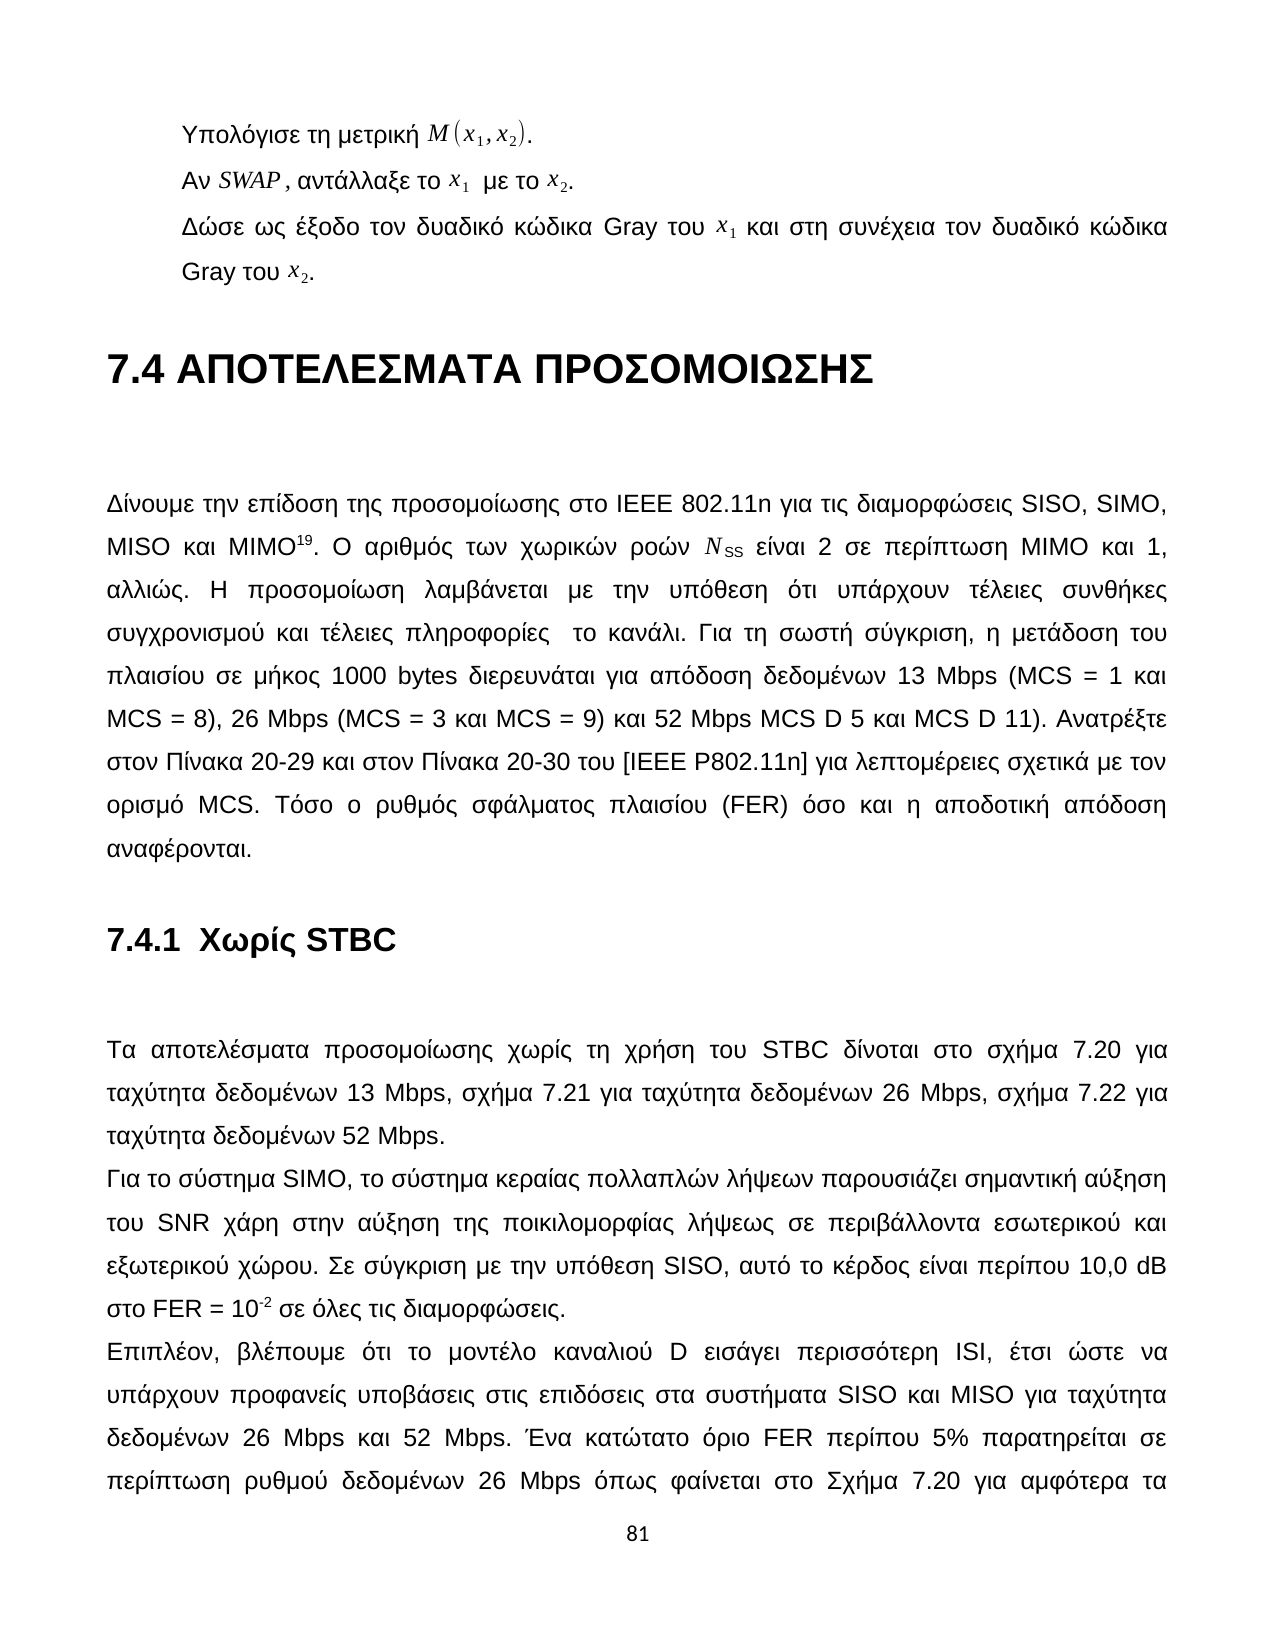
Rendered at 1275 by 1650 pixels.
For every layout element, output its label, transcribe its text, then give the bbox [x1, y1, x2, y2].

text Δώσε ως έξοδο τον δυαδικό κώδικα Gray του και στη συνέχεια τον δυαδικό κώδικα Gray του . [181, 210, 1169, 287]
text 7.4.1 Χωρίς STBC [106, 920, 1169, 958]
text Τα αποτελέσματα προσομοίωσης χωρίς τη χρήση του STBC δίνοται στο σχήμα 7.20 για ταχύτητα δεδομένων 13 Mbps, σχήμα 7.21 για ταχύτητα δεδομένων 26 Mbps, σχήμα 7.22 για ταχύτητα δεδομένων 52 Mbps. [106, 1035, 1169, 1150]
text Δίνουμε την επίδοση της προσομοίωσης στο IEEE 802.11n για τις διαμορφώσεις SISO, SIMO, MISO και MIMO19. Ο αριθμός των χωρικών ροών SS είναι 2 σε περίπτωση MIMO και 1, αλλιώς. Η προσομοίωση λαμβάνεται με την υπόθεση ότι υπάρχουν τέλειες συνθήκες συγχρονισμού και τέλειες πληροφορίες το κανάλι. Για τη σωστή σύγκριση, η μετάδοση του πλαισίου σε μήκος 1000 bytes διερευνάται για απόδοση δεδομένων 13 Mbps (MCS = 1 και MCS = 8), 26 Mbps (MCS = 3 και MCS = 9) και 52 Mbps MCS D 5 και MCS D 11). Ανατρέξτε στον Πίνακα 20-29 και στον Πίνακα 20-30 του [IEEE P802.11n] για λεπτομέρειες σχετικά με τον ορισμό MCS. Τόσο ο ρυθμός σφάλματος πλαισίου (FER) όσο και η αποδοτική απόδοση αναφέρονται. [106, 488, 1169, 862]
text Για το σύστημα SIMO, το σύστημα κεραίας πολλαπλών λήψεων παρουσιάζει σημαντική αύξηση του SNR χάρη στην αύξηση της ποικιλομορφίας λήψεως σε περιβάλλοντα εσωτερικού και εξωτερικού χώρου. Σε σύγκριση με την υπόθεση SISO, αυτό το κέρδος είναι περίπου 10,0 dB στο FER = 10-2 σε όλες τις διαμορφώσεις. [106, 1164, 1169, 1322]
text Υπολόγισε τη μετρική . [181, 118, 1169, 150]
text 7.4 ΑΠΟΤΕΛΕΣΜΑΤΑ ΠΡΟΣΟΜΟΙΩΣΗΣ [106, 345, 1169, 393]
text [106, 1337, 1169, 1495]
text Αν αντάλλαξε το με το . [181, 164, 1169, 196]
